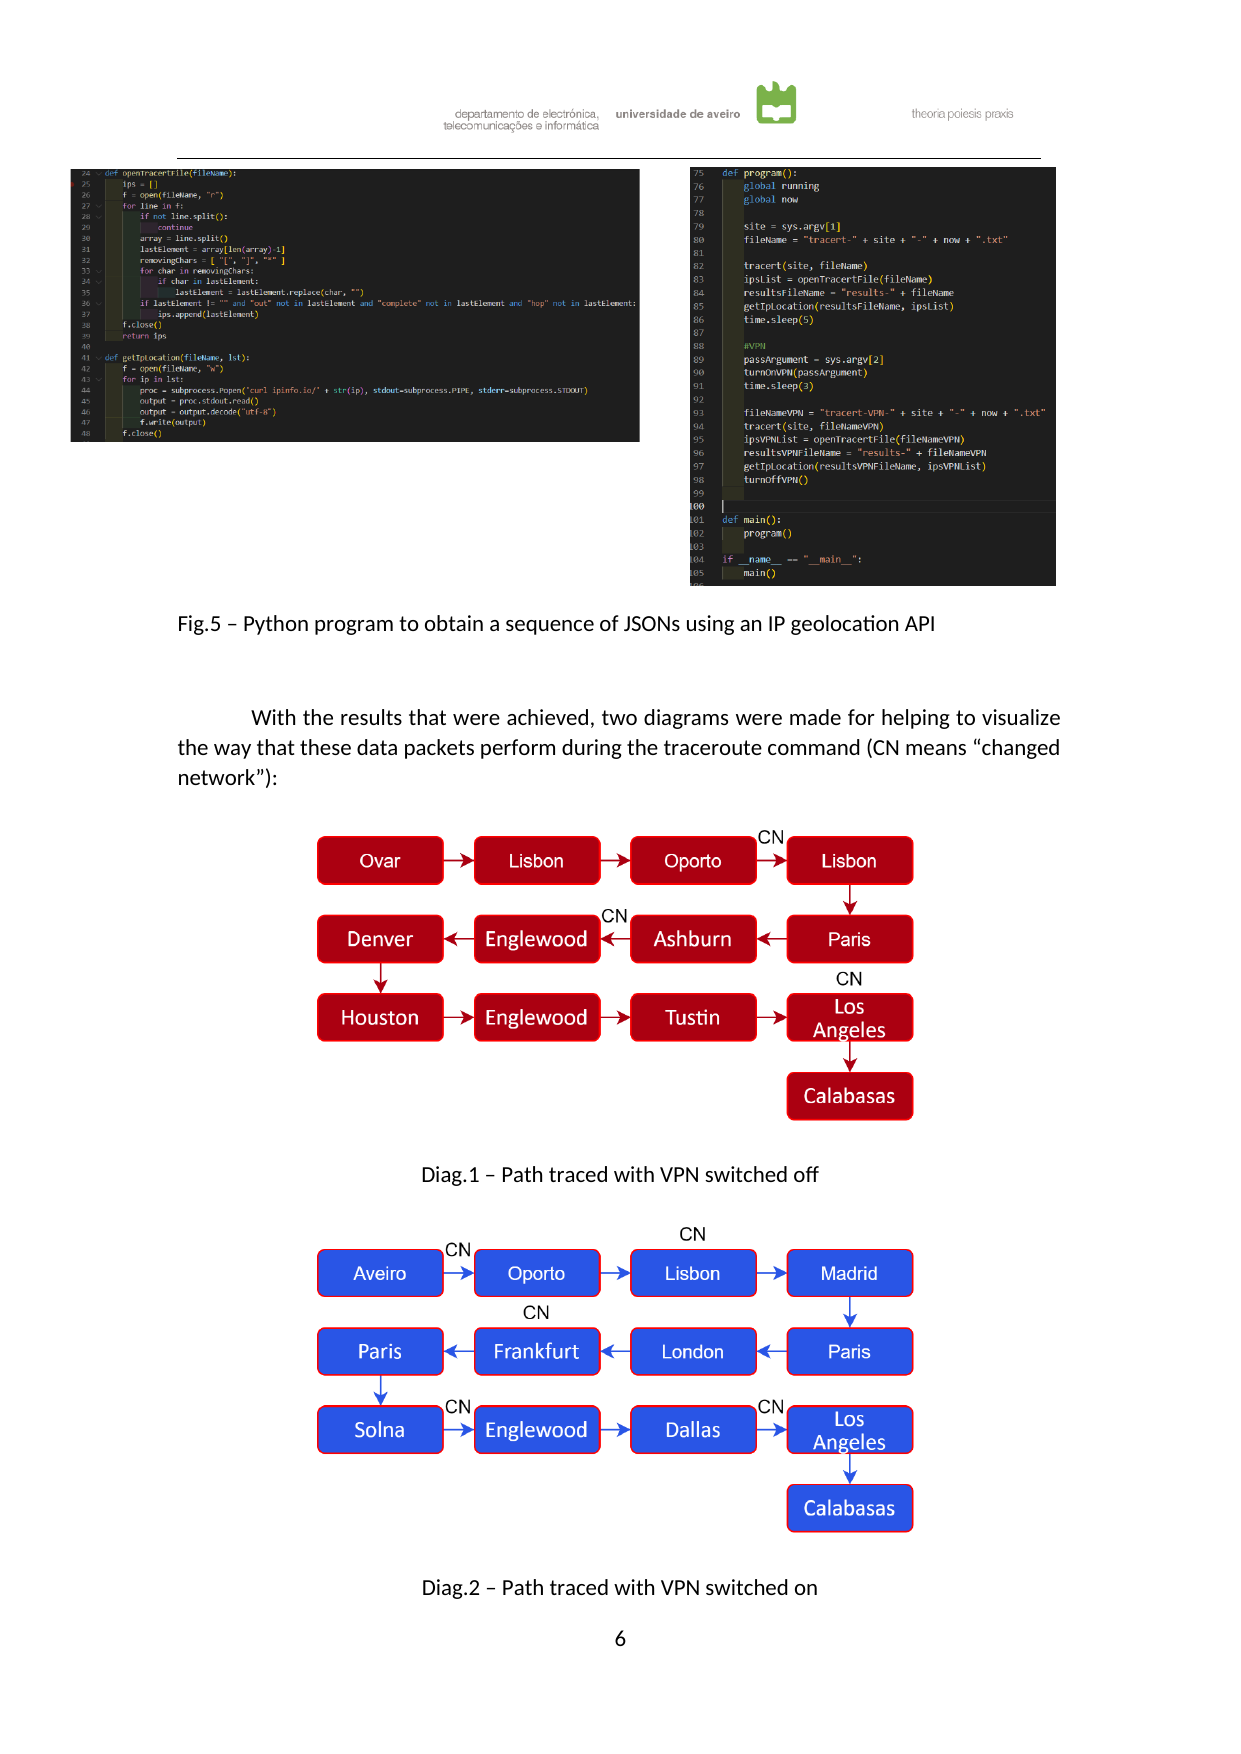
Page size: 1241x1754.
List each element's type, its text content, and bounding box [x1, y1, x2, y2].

picture [306, 1206, 935, 1554]
text Diag.1 – Path traced with VPN switched off [177, 1160, 1063, 1188]
picture [306, 810, 935, 1142]
picture [690, 167, 1056, 586]
text Fig.5 – Python program to obtain a sequence of JSONs using an IP geolocation API [177, 609, 1063, 637]
picture [433, 73, 1029, 141]
picture [70, 169, 640, 442]
text Diag.2 – Path traced with VPN switched on [177, 1573, 1063, 1601]
text With the results that were achieved, two diagrams were made for helping to visualize the way that these data packets perform during the traceroute command (CN means “changed network”): [177, 703, 1063, 791]
